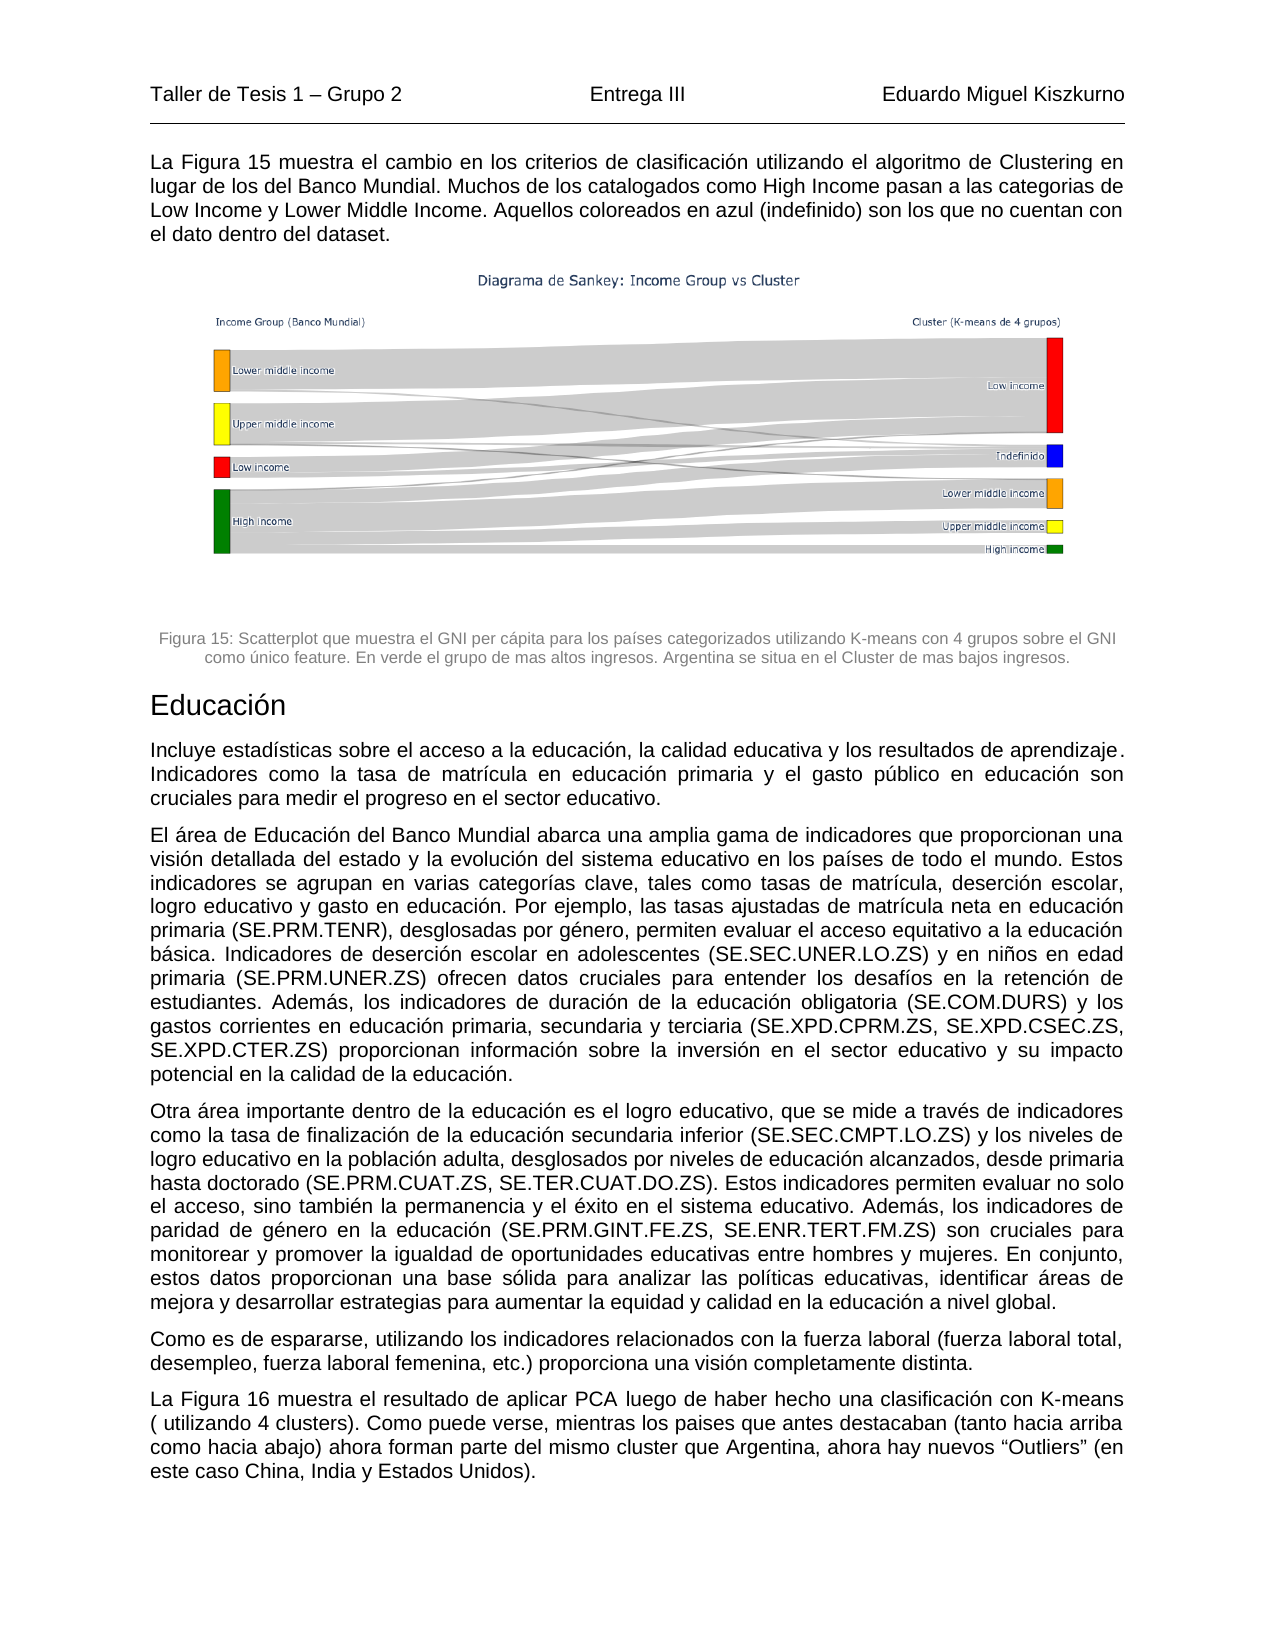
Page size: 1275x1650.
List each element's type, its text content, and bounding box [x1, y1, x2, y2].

subtitle Educación [150, 688, 1125, 721]
picture [150, 258, 1125, 617]
text Otra área importante dentro de la educación es el logro educativo, que se mide a través de indicadores como la tasa de finalización de la educación secundaria inferior (SE.SEC.CMPT.LO.ZS) y los niveles de logro educativo en la población adulta, desglosados por niveles de educación alcanzados, desde primaria hasta doctorado (SE.PRM.CUAT.ZS, SE.TER.CUAT.DO.ZS). Estos indicadores permiten evaluar no solo el acceso, sino también la permanencia y el éxito en el sistema educativo. Además, los indicadores de paridad de género en la educación (SE.PRM.GINT.FE.ZS, SE.ENR.TERT.FM.ZS) son cruciales para monitorear y promover la igualdad de oportunidades educativas entre hombres y mujeres. En conjunto, estos datos proporcionan una base sólida para analizar las políticas educativas, identificar áreas de mejora y desarrollar estrategias para aumentar la equidad y calidad en la educación a nivel global. [150, 1098, 1125, 1314]
text El área de Educación del Banco Mundial abarca una amplia gama de indicadores que proporcionan una visión detallada del estado y la evolución del sistema educativo en los países de todo el mundo. Estos indicadores se agrupan en varias categorías clave, tales como tasas de matrícula, deserción escolar, logro educativo y gasto en educación. Por ejemplo, las tasas ajustadas de matrícula neta en educación primaria (SE.PRM.TENR), desglosadas por género, permiten evaluar el acceso equitativo a la educación básica. Indicadores de deserción escolar en adolescentes (SE.SEC.UNER.LO.ZS) y en niños en edad primaria (SE.PRM.UNER.ZS) ofrecen datos cruciales para entender los desafíos en la retención de estudiantes. Además, los indicadores de duración de la educación obligatoria (SE.COM.DURS) y los gastos corrientes en educación primaria, secundaria y terciaria (SE.XPD.CPRM.ZS, SE.XPD.CSEC.ZS, SE.XPD.CTER.ZS) proporcionan información sobre la inversión en el sector educativo y su impacto potencial en la calidad de la educación. [150, 822, 1125, 1086]
text Como es de espararse, utilizando los indicadores relacionados con la fuerza laboral (fuerza laboral total, desempleo, fuerza laboral femenina, etc.) proporciona una visión completamente distinta. [150, 1327, 1125, 1374]
text Incluye estadísticas sobre el acceso a la educación, la calidad educativa y los resultados de aprendizaje. Indicadores como la tasa de matrícula en educación primaria y el gasto público en educación son cruciales para medir el progreso en el sector educativo. [150, 738, 1125, 810]
